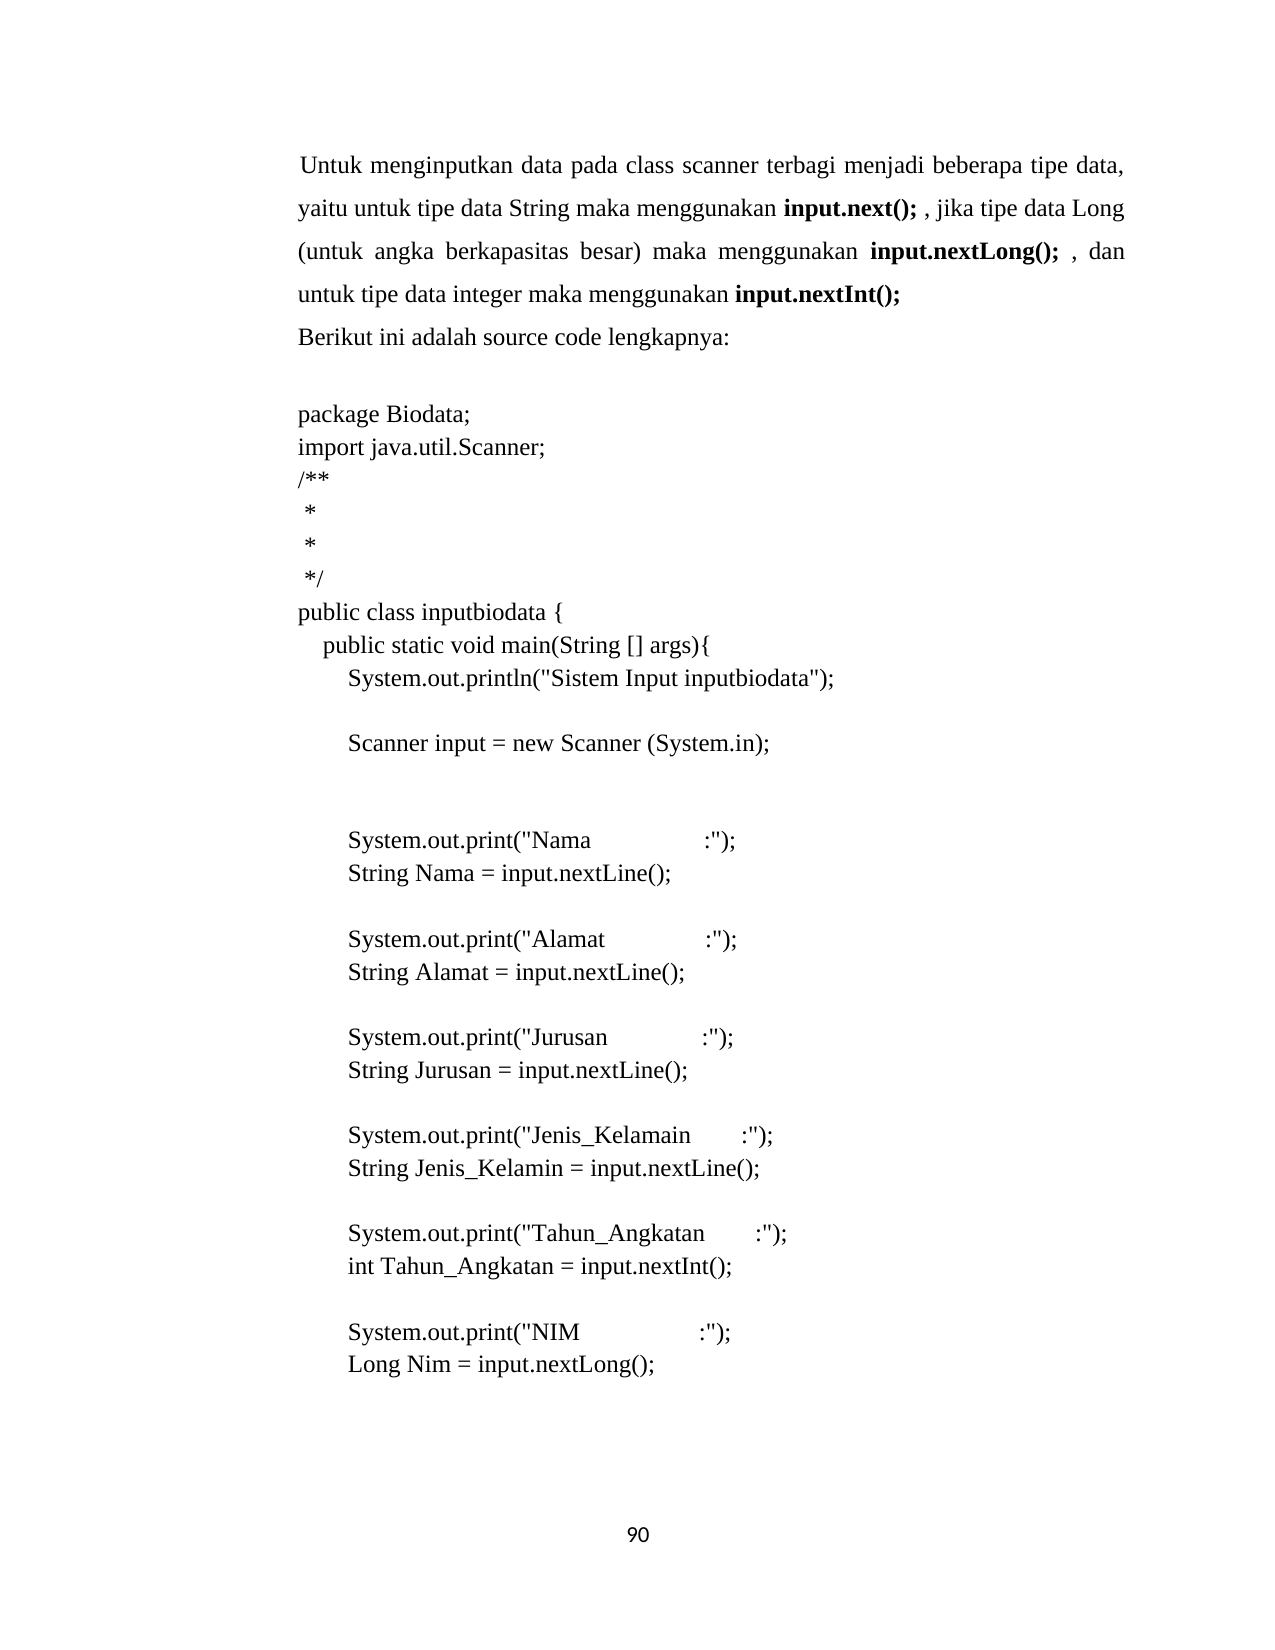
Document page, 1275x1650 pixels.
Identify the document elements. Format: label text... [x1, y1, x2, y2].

list Scanner input = new Scanner (System.in); [298, 728, 1125, 757]
list System.out.print("Alamat :"); [298, 924, 1125, 952]
list String Jenis_Kelamin = input.nextLine(); [298, 1153, 1125, 1182]
list String Nama = input.nextLine(); [298, 858, 1125, 887]
list import java.util.Scanner; [298, 432, 1125, 460]
list /** [298, 465, 1125, 493]
list Untuk menginputkan data pada class scanner terbagi menjadi beberapa tipe data, yaitu untuk tipe data String maka menggunakan input.next(); , jika tipe data Long (untuk angka berkapasitas besar) maka menggunakan input.nextLong(); , dan untuk tipe data integer maka menggunakan input.nextInt(); [298, 150, 1125, 308]
list System.out.print("NIM :"); [298, 1317, 1125, 1345]
list int Tahun_Angkatan = input.nextInt(); [298, 1251, 1125, 1280]
list package Biodata; [298, 399, 1125, 427]
list String Alamat = input.nextLine(); [298, 957, 1125, 985]
list String Jurusan = input.nextLine(); [298, 1055, 1125, 1084]
list */ [298, 564, 1125, 592]
list Long Nim = input.nextLong(); [298, 1349, 1125, 1378]
list System.out.print("Nama :"); [298, 825, 1125, 854]
list System.out.println("Sistem Input inputbiodata"); [298, 663, 1125, 692]
list System.out.print("Jenis_Kelamain :"); [298, 1120, 1125, 1149]
list Berikut ini adalah source code lengkapnya: [239, 322, 1125, 351]
list System.out.print("Tahun_Angkatan :"); [298, 1218, 1125, 1247]
list * [298, 498, 1125, 526]
list System.out.print("Jurusan :"); [298, 1022, 1125, 1051]
list public class inputbiodata { [298, 597, 1125, 626]
list public static void main(String [] args){ [298, 630, 1125, 658]
list * [298, 531, 1125, 559]
